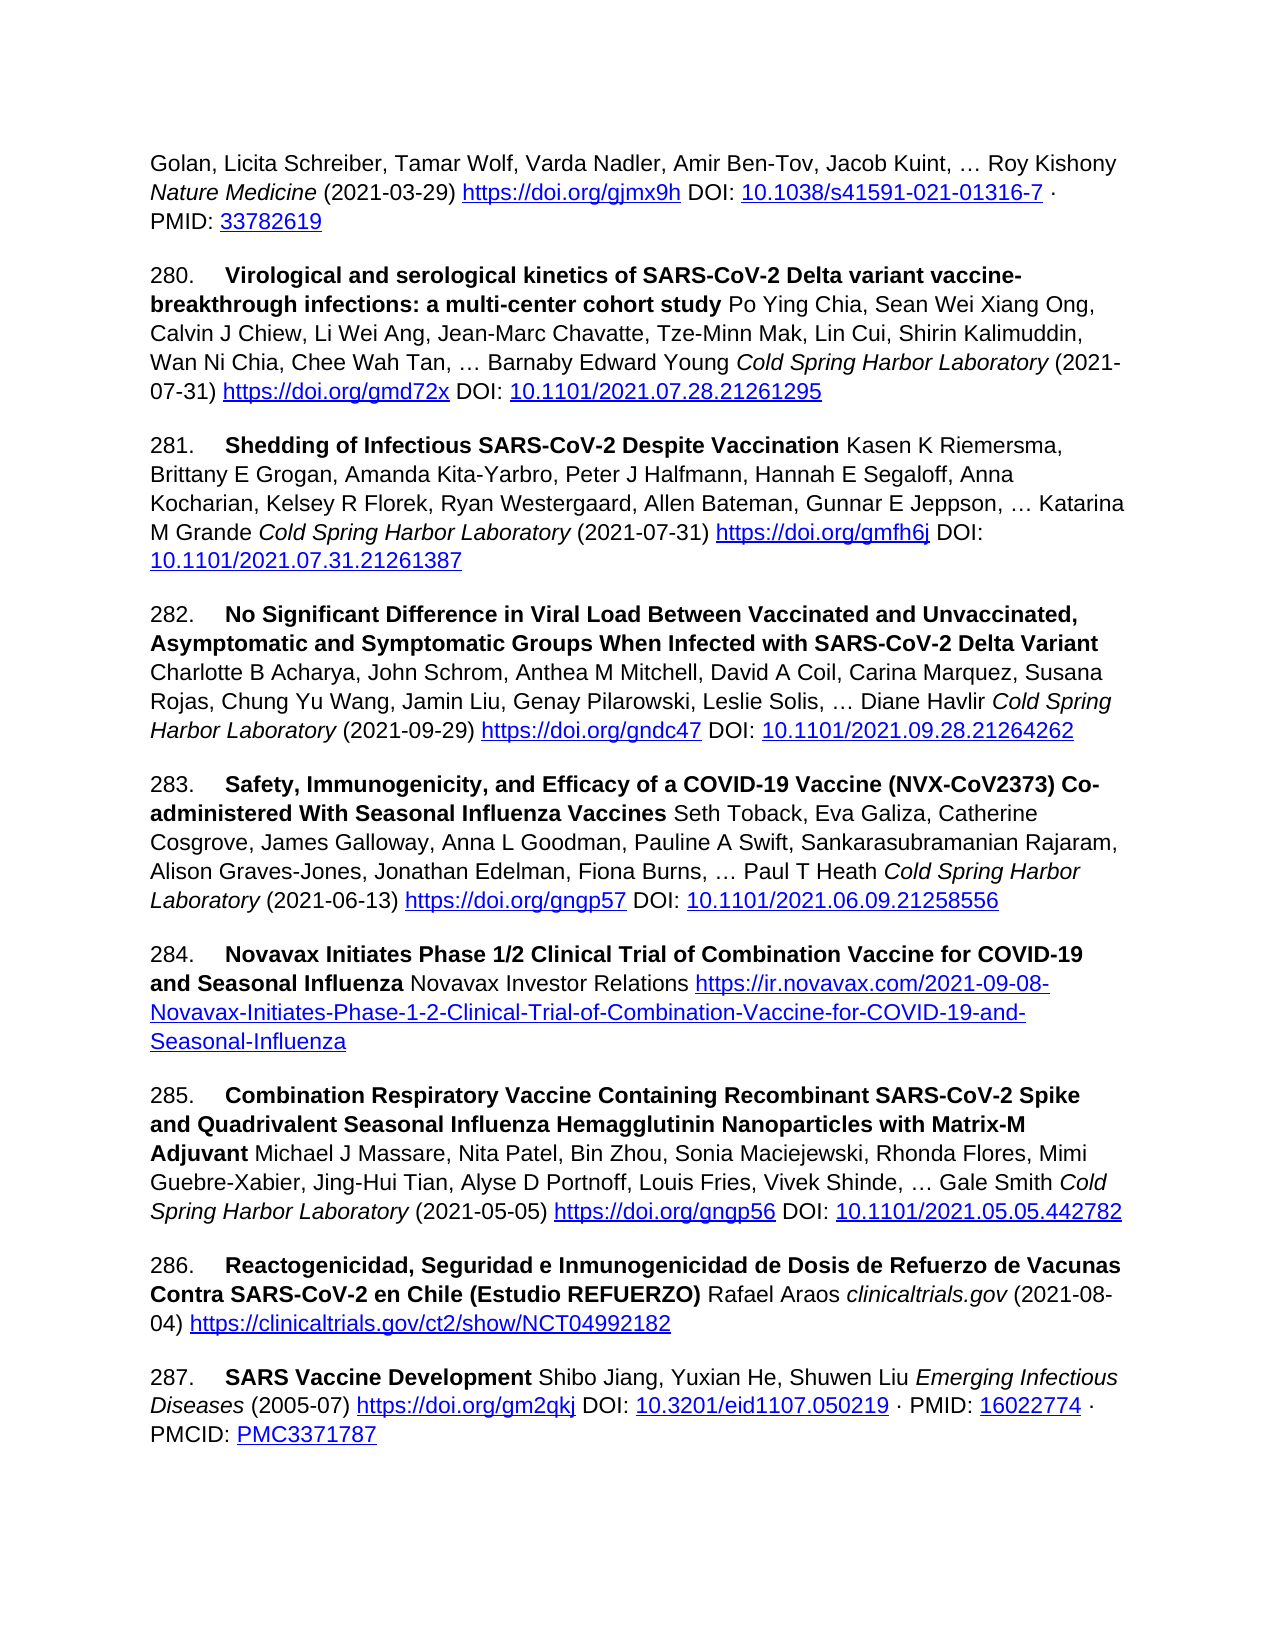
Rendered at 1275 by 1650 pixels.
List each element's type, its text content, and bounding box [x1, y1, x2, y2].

text 284. Novavax Initiates Phase 1/2 Clinical Trial of Combination Vaccine for COVID-19 and Seasonal Influenza Novavax Investor Relations https://ir.novavax.com/2021-09-08-Novavax-Initiates-Phase-1-2-Clinical-Trial-of-Combination-Vaccine-for-COVID-19-and-Seasonal-Influenza [150, 941, 1125, 1054]
text 285. Combination Respiratory Vaccine Containing Recombinant SARS-CoV-2 Spike and Quadrivalent Seasonal Influenza Hemagglutinin Nanoparticles with Matrix-M Adjuvant Michael J Massare, Nita Patel, Bin Zhou, Sonia Maciejewski, Rhonda Flores, Mimi Guebre-Xabier, Jing-Hui Tian, Alyse D Portnoff, Louis Fries, Vivek Shinde, … Gale Smith Cold Spring Harbor Laboratory (2021-05-05) https://doi.org/gngp56 DOI: 10.1101/2021.05.05.442782 [150, 1082, 1125, 1224]
text 287. SARS Vaccine Development Shibo Jiang, Yuxian He, Shuwen Liu Emerging Infectious Diseases (2005-07) https://doi.org/gm2qkj DOI: 10.3201/eid1107.050219 · PMID: 16022774 · PMCID: PMC3371787 [150, 1363, 1125, 1448]
text 283. Safety, Immunogenicity, and Efficacy of a COVID-19 Vaccine (NVX-CoV2373) Co-administered With Seasonal Influenza Vaccines Seth Toback, Eva Galiza, Catherine Cosgrove, James Galloway, Anna L Goodman, Pauline A Swift, Sankarasubramanian Rajaram, Alison Graves-Jones, Jonathan Edelman, Fiona Burns, … Paul T Heath Cold Spring Harbor Laboratory (2021-06-13) https://doi.org/gngp57 DOI: 10.1101/2021.06.09.21258556 [150, 771, 1125, 913]
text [150, 150, 1125, 234]
text 281. Shedding of Infectious SARS-CoV-2 Despite Vaccination Kasen K Riemersma, Brittany E Grogan, Amanda Kita-Yarbro, Peter J Halfmann, Hannah E Segaloff, Anna Kocharian, Kelsey R Florek, Ryan Westergaard, Allen Bateman, Gunnar E Jeppson, … Katarina M Grande Cold Spring Harbor Laboratory (2021-07-31) https://doi.org/gmfh6j DOI: 10.1101/2021.07.31.21261387 [150, 432, 1125, 574]
text 280. Virological and serological kinetics of SARS-CoV-2 Delta variant vaccine-breakthrough infections: a multi-center cohort study Po Ying Chia, Sean Wei Xiang Ong, Calvin J Chiew, Li Wei Ang, Jean-Marc Chavatte, Tze-Minn Mak, Lin Cui, Shirin Kalimuddin, Wan Ni Chia, Chee Wah Tan, … Barnaby Edward Young Cold Spring Harbor Laboratory (2021-07-31) https://doi.org/gmd72x DOI: 10.1101/2021.07.28.21261295 [150, 262, 1125, 404]
text 282. No Significant Difference in Viral Load Between Vaccinated and Unvaccinated, Asymptomatic and Symptomatic Groups When Infected with SARS-CoV-2 Delta Variant Charlotte B Acharya, John Schrom, Anthea M Mitchell, David A Coil, Carina Marquez, Susana Rojas, Chung Yu Wang, Jamin Liu, Genay Pilarowski, Leslie Solis, … Diane Havlir Cold Spring Harbor Laboratory (2021-09-29) https://doi.org/gndc47 DOI: 10.1101/2021.09.28.21264262 [150, 601, 1125, 744]
text 286. Reactogenicidad, Seguridad e Inmunogenicidad de Dosis de Refuerzo de Vacunas Contra SARS-CoV-2 en Chile (Estudio REFUERZO) Rafael Araos clinicaltrials.gov (2021-08-04) https://clinicaltrials.gov/ct2/show/NCT04992182 [150, 1252, 1125, 1336]
